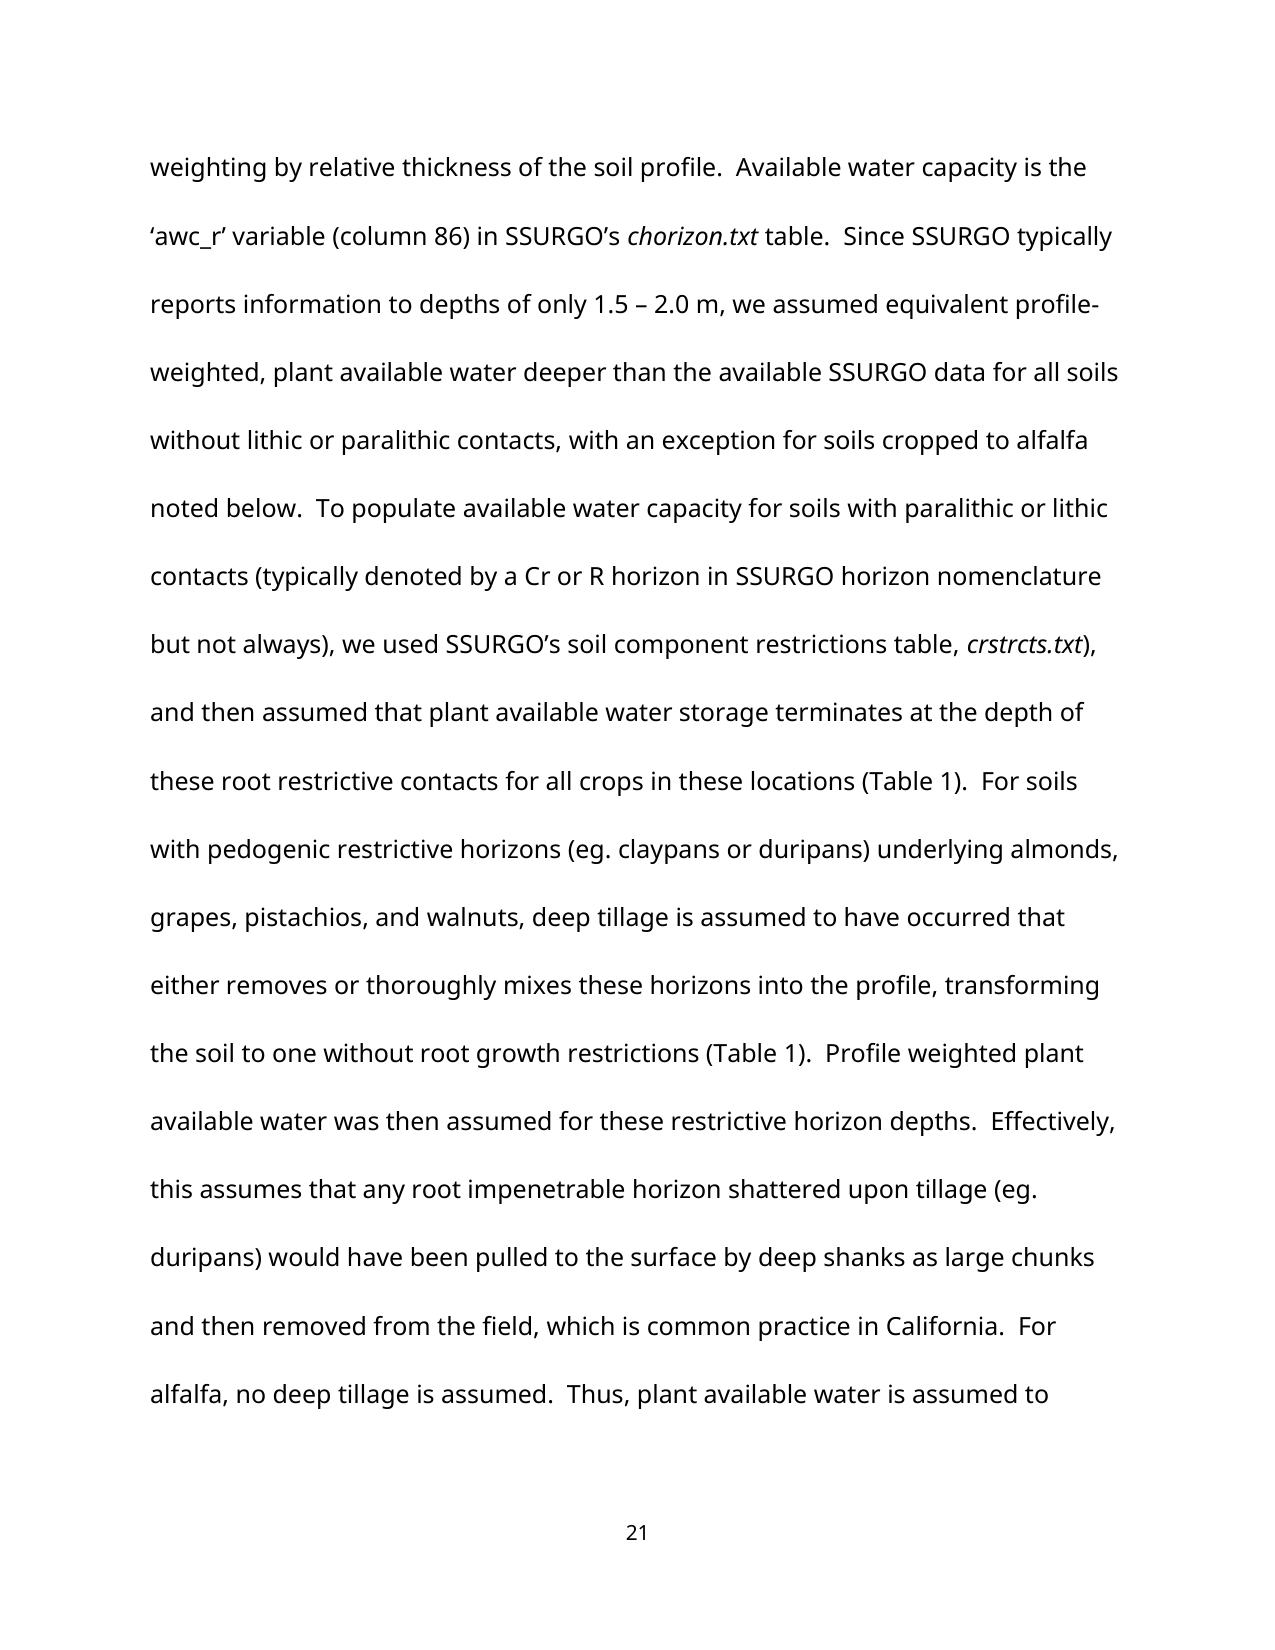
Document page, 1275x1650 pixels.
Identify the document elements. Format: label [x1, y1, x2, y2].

text [150, 150, 1125, 1410]
